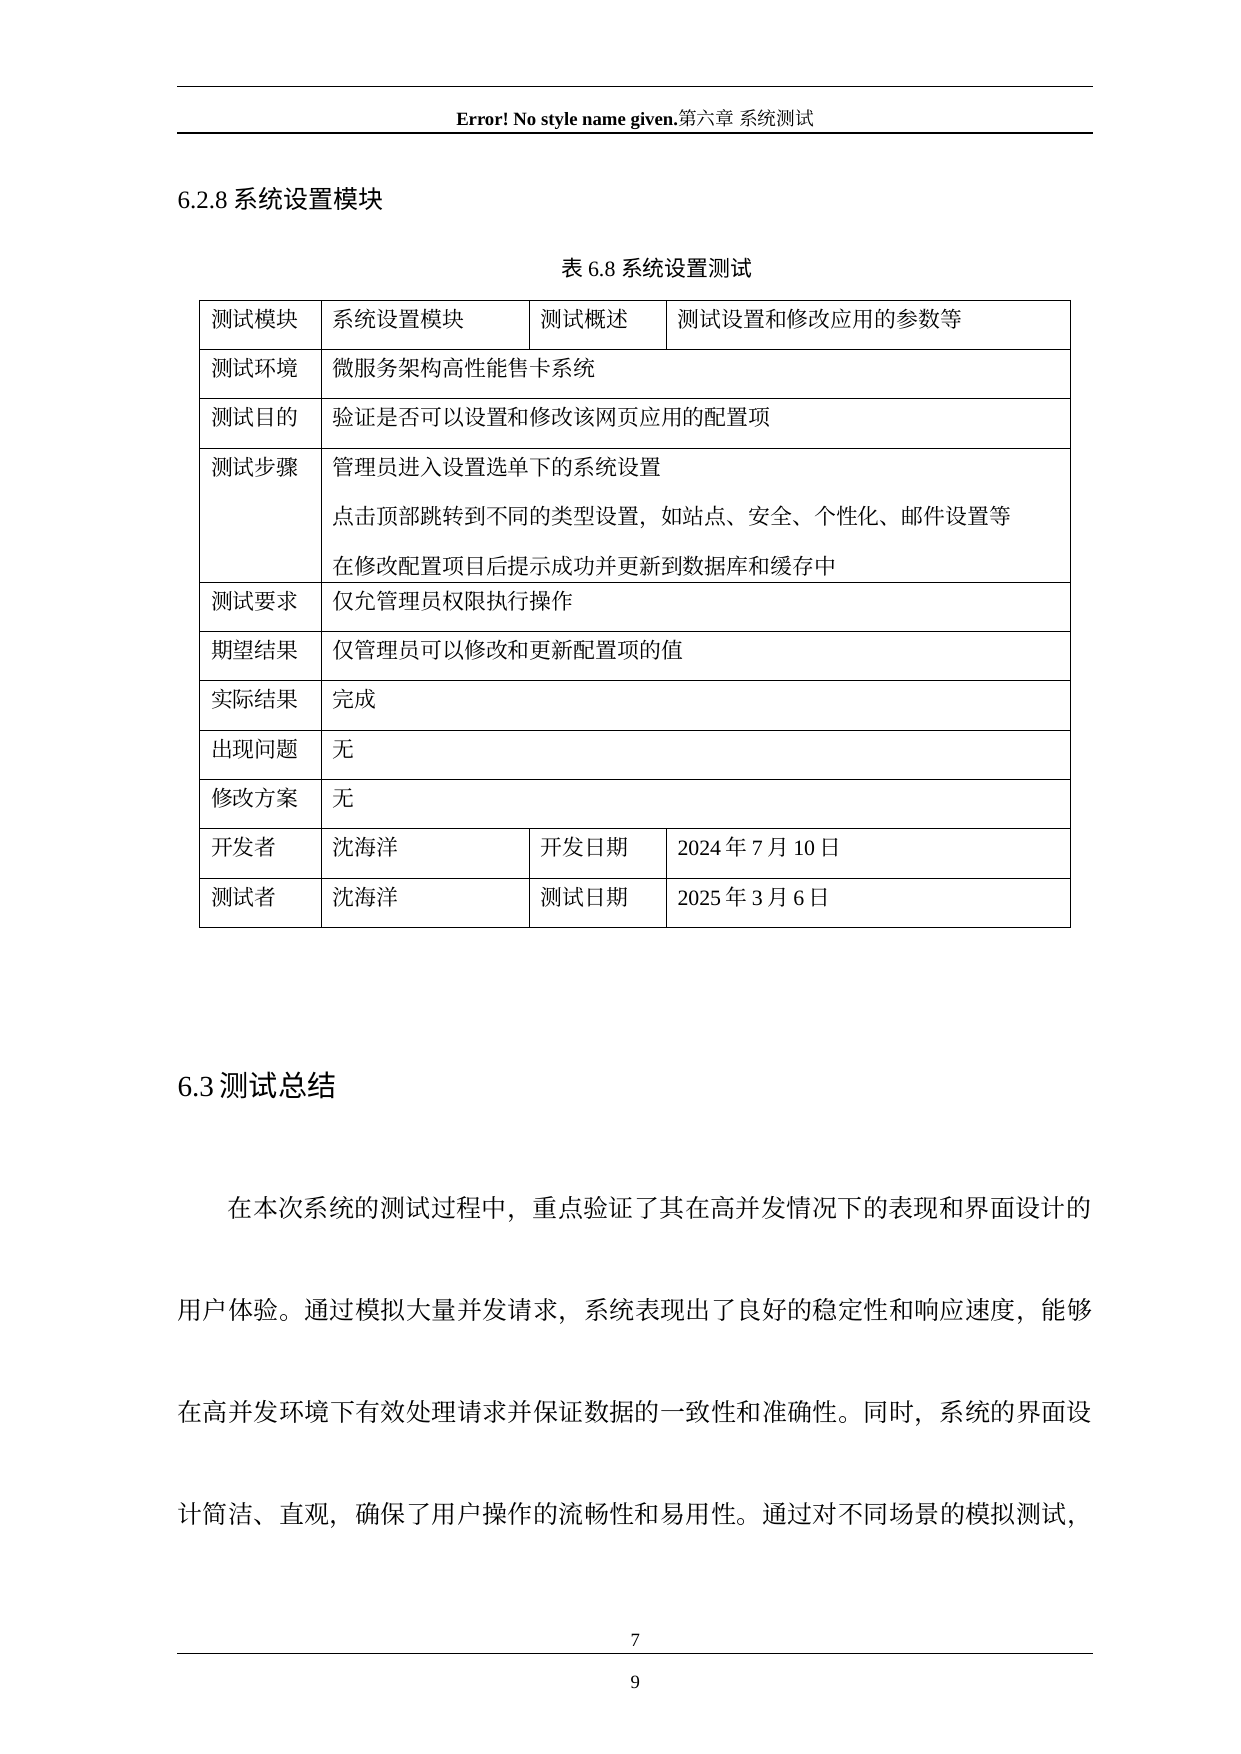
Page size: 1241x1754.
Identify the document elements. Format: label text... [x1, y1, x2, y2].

table_cell 沈海洋 [322, 879, 529, 927]
table_cell 2024年7月10日 [667, 829, 1070, 877]
table_cell 无 [322, 780, 1070, 828]
table_cell 2025年3月6日 [667, 879, 1070, 927]
table_header 测试概述 [530, 301, 666, 349]
table_cell 修改方案 [200, 780, 321, 828]
table_cell 出现问题 [200, 731, 321, 779]
table_cell 完成 [322, 681, 1070, 730]
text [177, 1173, 1093, 1546]
table_header 系统设置模块 [322, 301, 529, 349]
table_cell 测试目的 [200, 399, 321, 447]
table_cell 期望结果 [200, 632, 321, 680]
table_cell 测试者 [200, 879, 321, 927]
table_cell 测试环境 [200, 350, 321, 398]
table_header 测试模块 [200, 301, 321, 349]
table_cell 微服务架构高性能售卡系统 [322, 350, 1070, 398]
text 6.2.8 系统设置模块 [177, 164, 1093, 232]
table_cell 开发者 [200, 829, 321, 877]
text 表6.8 系统设置测试 [177, 250, 1093, 284]
table_cell 验证是否可以设置和修改该网页应用的配置项 [322, 399, 1070, 447]
table_header 测试设置和修改应用的参数等 [667, 301, 1070, 349]
subtitle 6.3测试总结 [177, 1049, 1093, 1117]
table_cell 测试步骤 [200, 449, 321, 582]
table_cell 仅管理员可以修改和更新配置项的值 [322, 632, 1070, 680]
table_cell 无 [322, 731, 1070, 779]
table_cell 测试要求 [200, 583, 321, 631]
table_cell 沈海洋 [322, 829, 529, 877]
table_cell 实际结果 [200, 681, 321, 730]
table_cell 开发日期 [530, 829, 666, 877]
table_cell 仅允管理员权限执行操作 [322, 583, 1070, 631]
table_cell 测试日期 [530, 879, 666, 927]
table_cell 管理员进入设置选单下的系统设置 点击顶部跳转到不同的类型设置，如站点、安全、个性化、邮件设置等 在修改配置项目后提示成功并更新到数据库和缓存中 [322, 449, 1070, 582]
